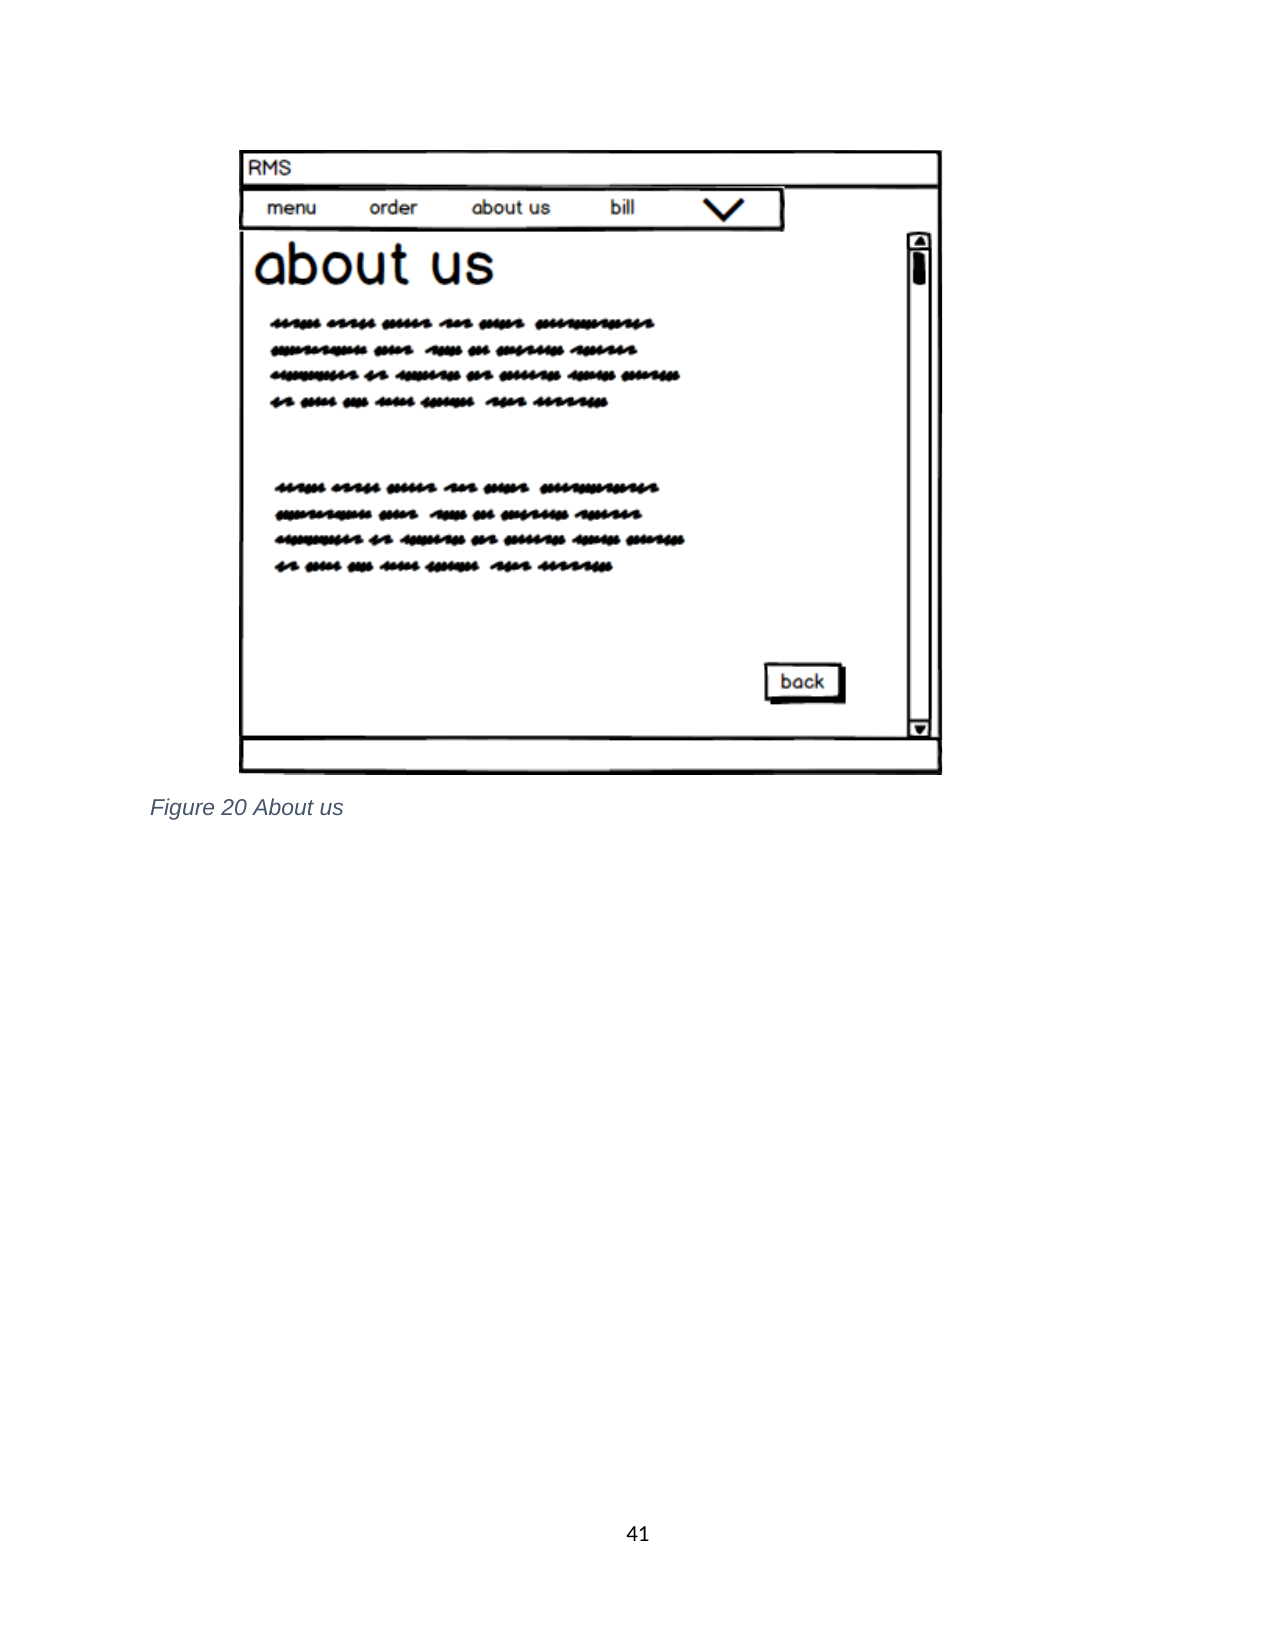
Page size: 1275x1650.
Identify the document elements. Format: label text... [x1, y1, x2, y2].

picture [239, 150, 943, 775]
text Figure 20 About us [150, 794, 1125, 820]
